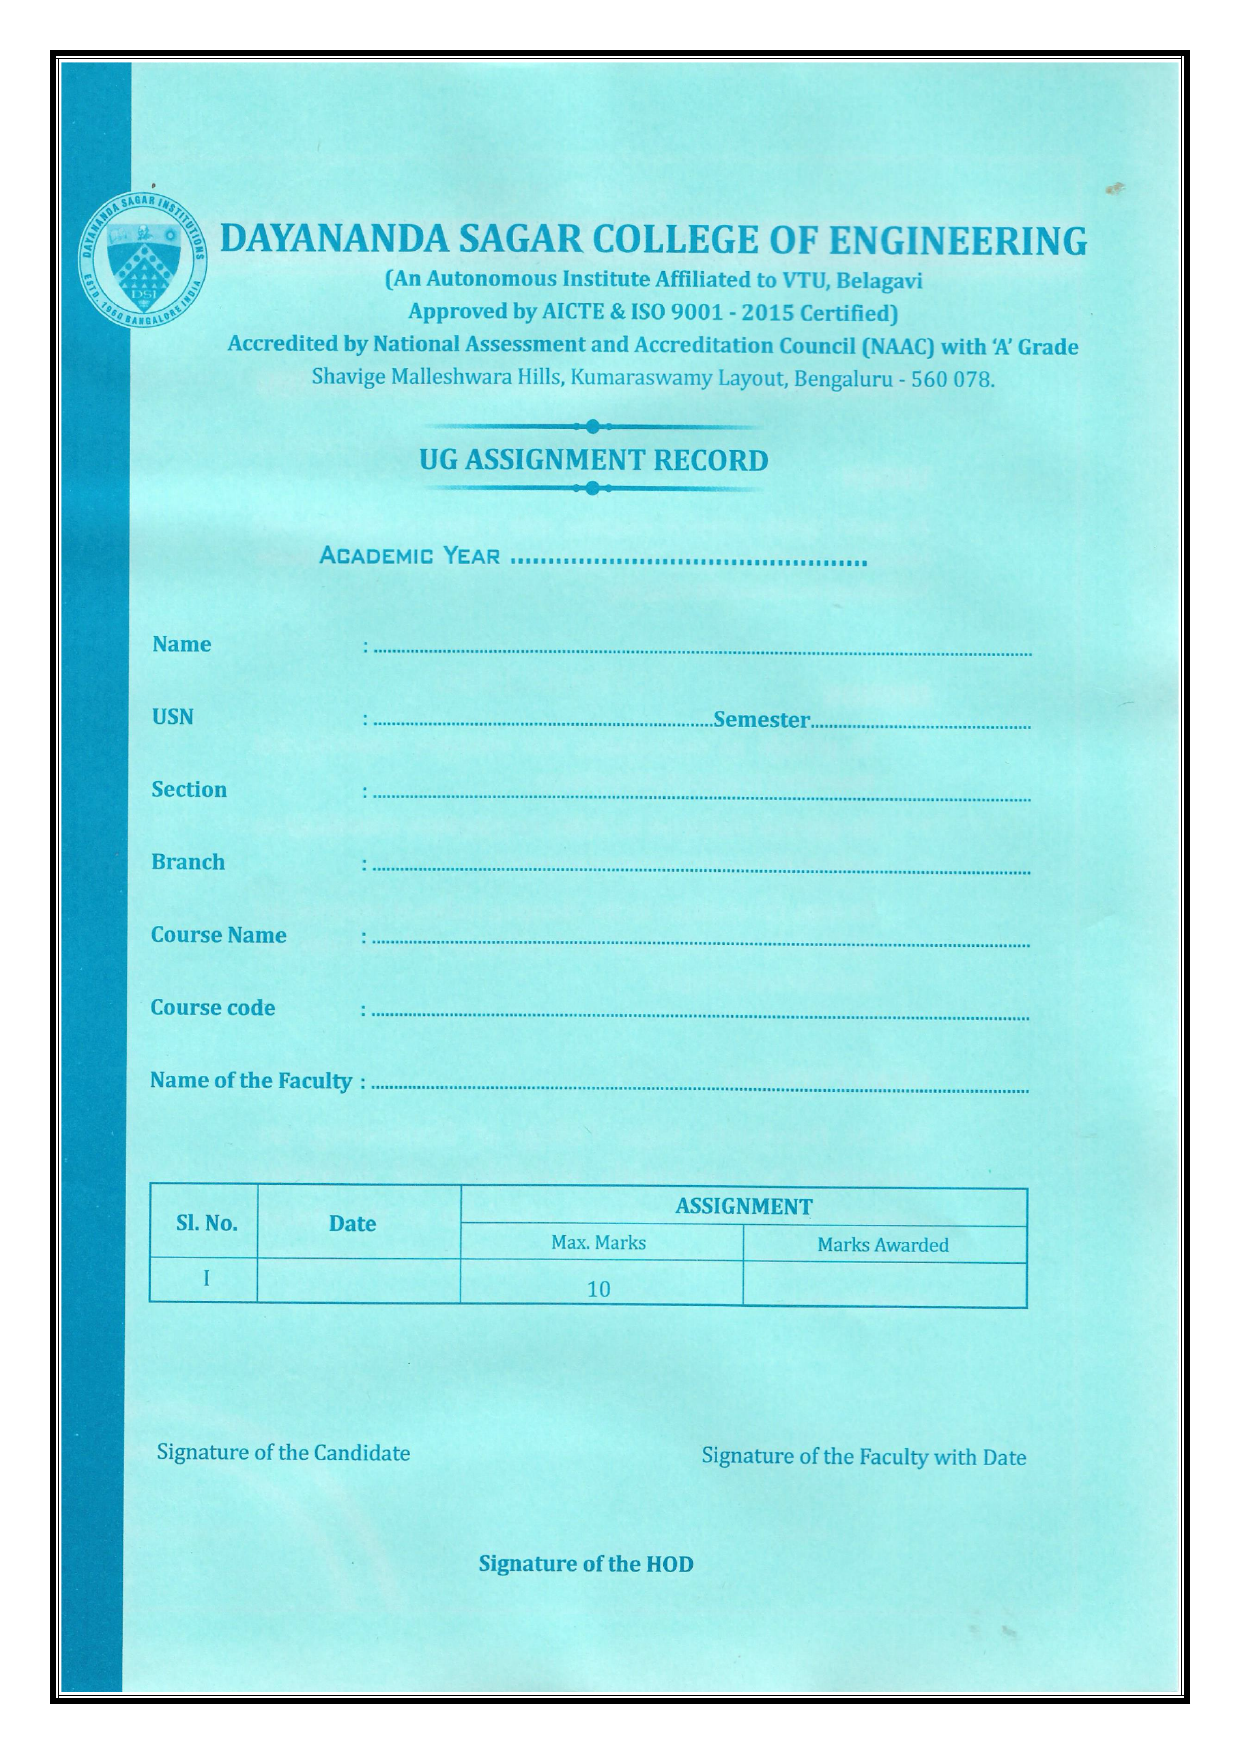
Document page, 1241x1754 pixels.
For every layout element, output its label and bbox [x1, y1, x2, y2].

picture [76, 62, 1179, 1692]
